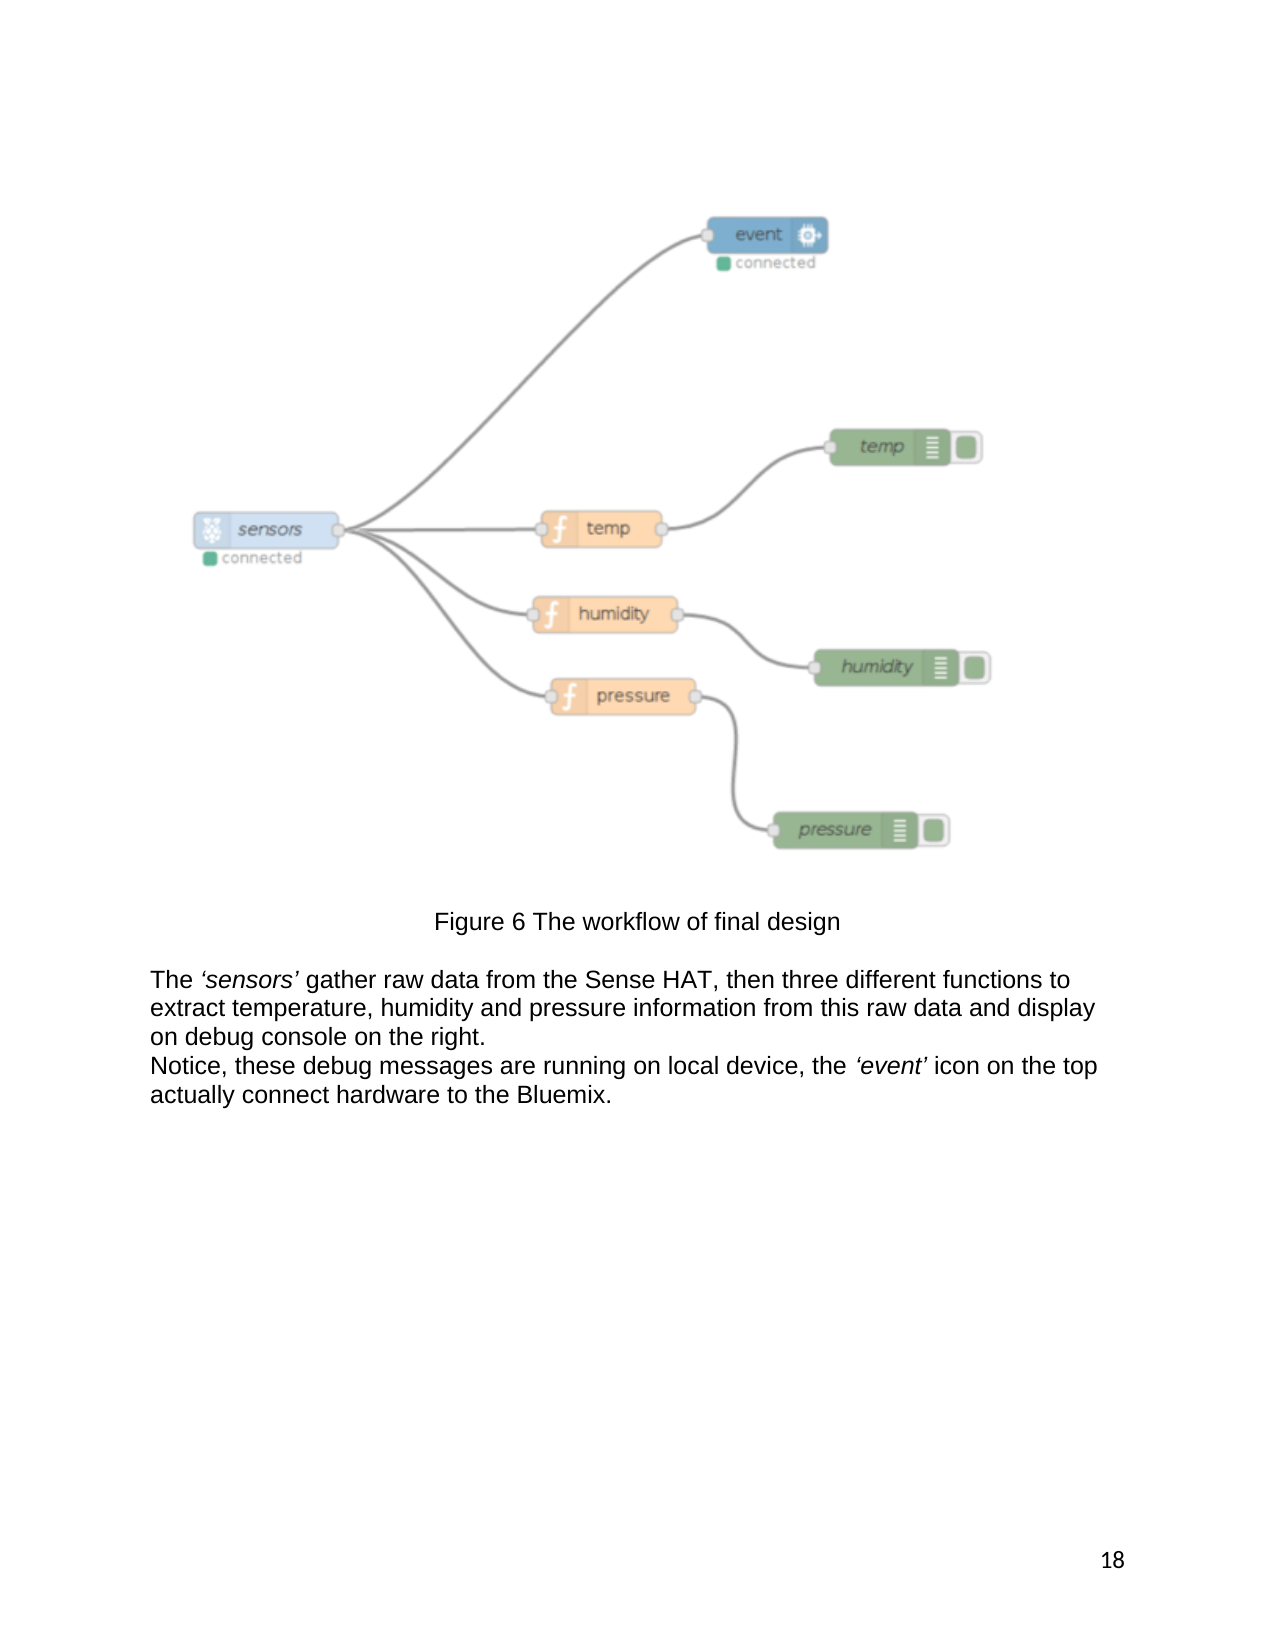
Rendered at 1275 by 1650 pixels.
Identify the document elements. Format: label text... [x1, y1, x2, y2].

text Figure 6 The workflow of final design [150, 908, 1125, 936]
text Notice, these debug messages are running on local device, the ‘event’ icon on the top actually connect hardware to the Bluemix. [150, 1051, 1125, 1108]
picture [150, 150, 1125, 908]
text The ‘sensors’ gather raw data from the Sense HAT, then three different functions to extract temperature, humidity and pressure information from this raw data and display on debug console on the right. [150, 965, 1125, 1051]
